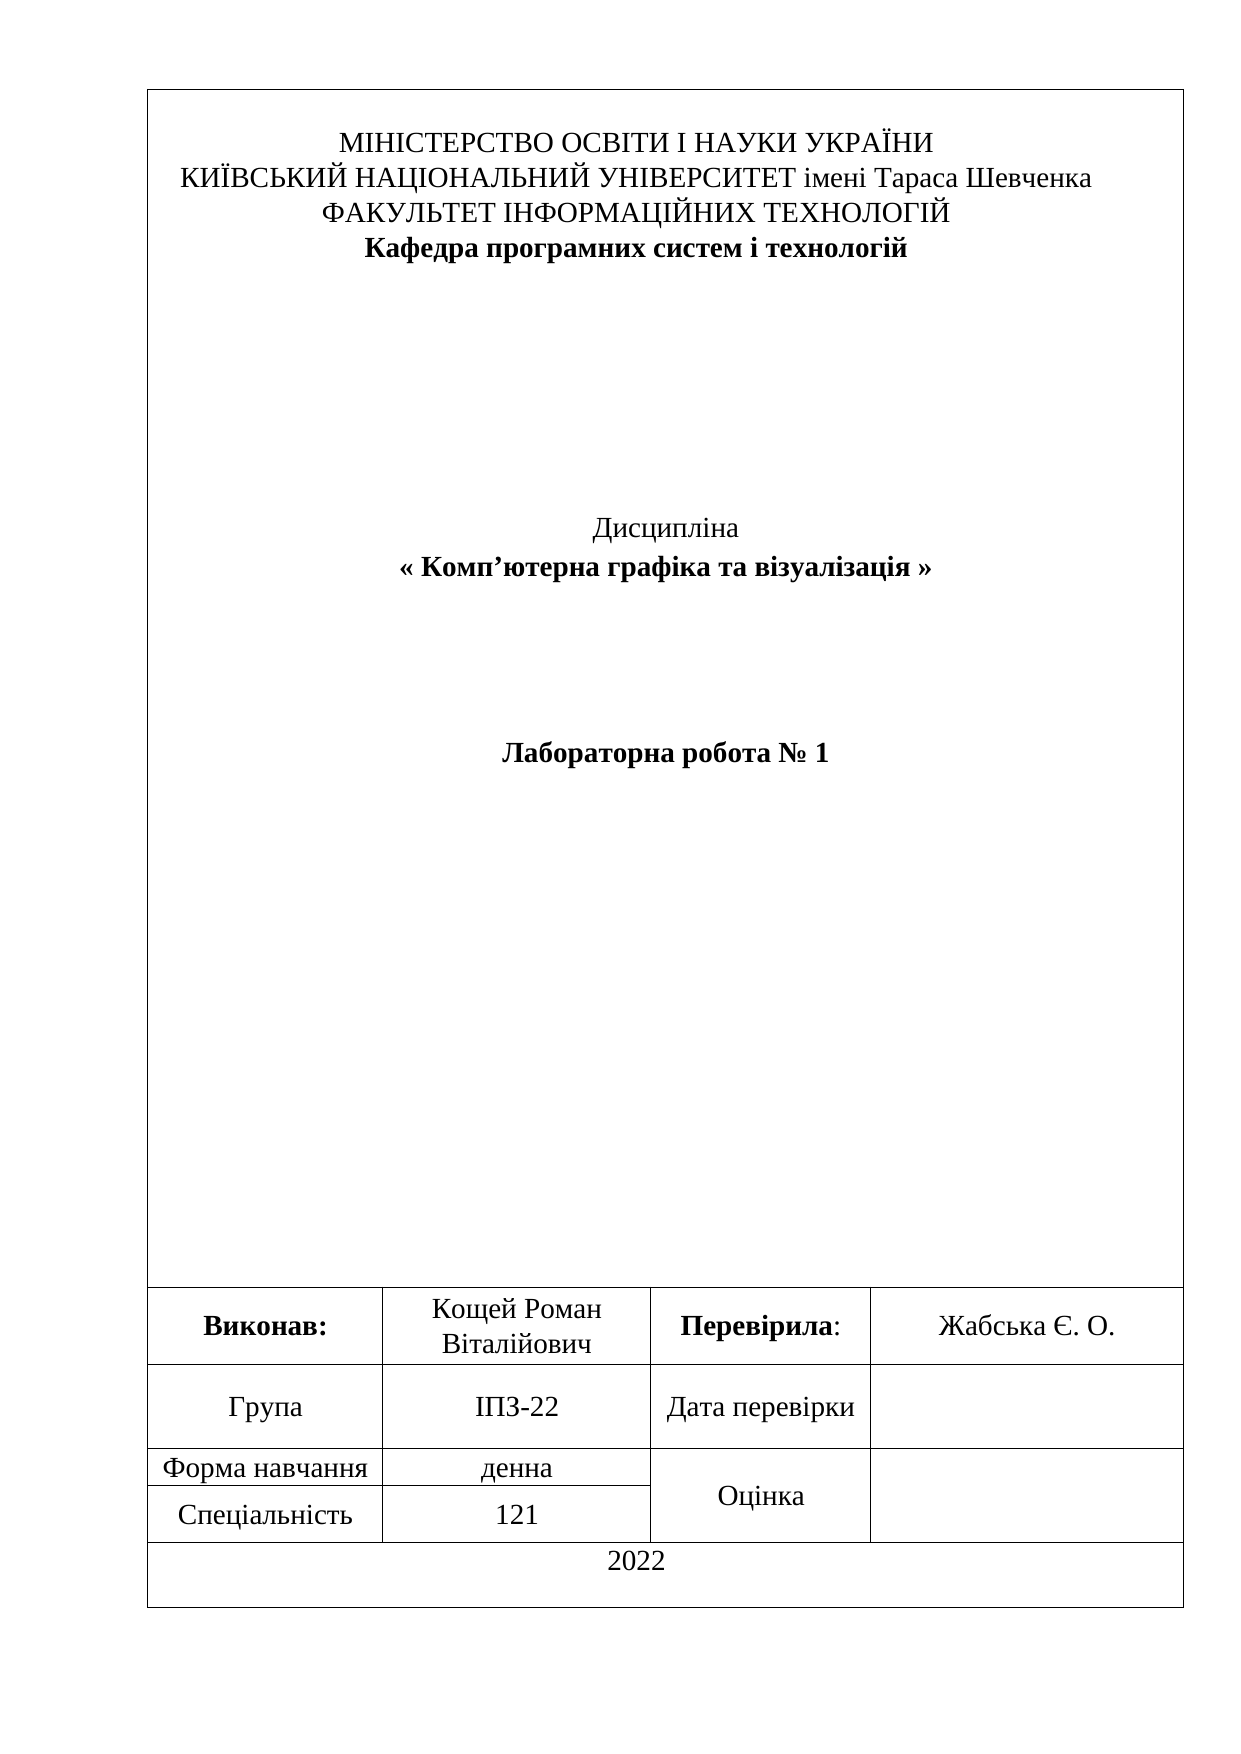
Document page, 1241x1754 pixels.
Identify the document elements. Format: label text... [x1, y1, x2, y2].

table_cell Дата перевірки [651, 1365, 870, 1448]
table_cell Група [148, 1365, 382, 1448]
table_cell [871, 1365, 1183, 1448]
table_cell Жабська Є. О. [871, 1288, 1183, 1364]
table_cell Кощей Роман Віталійович [383, 1288, 650, 1364]
table_cell Виконав: [148, 1288, 382, 1364]
table_cell 121 [383, 1486, 650, 1542]
table_cell Спеціальність [148, 1486, 382, 1542]
table_cell Оцінка [651, 1449, 870, 1542]
table_cell 2022 [148, 1543, 1183, 1607]
table_cell Перевірила: [651, 1288, 870, 1364]
table_cell денна [383, 1449, 650, 1485]
table_cell [871, 1449, 1183, 1542]
table_header МІНІСТЕРСТВО ОСВІТИ І НАУКИ УКРАЇНИ КИЇВСЬКИЙ НАЦІОНАЛЬНИЙ УНІВЕРСИТЕТ імені Тараса Шевченка ФАКУЛЬТЕТ ІНФОРМАЦІЙНИХ ТЕХНОЛОГІЙ Кафедра програмних систем і технологій Дисципліна « Комп’ютерна графіка та візуалізація » Лабораторна робота № 1 [148, 90, 1183, 1287]
table_cell ІПЗ-22 [383, 1365, 650, 1448]
table_cell Форма навчання [148, 1449, 382, 1485]
